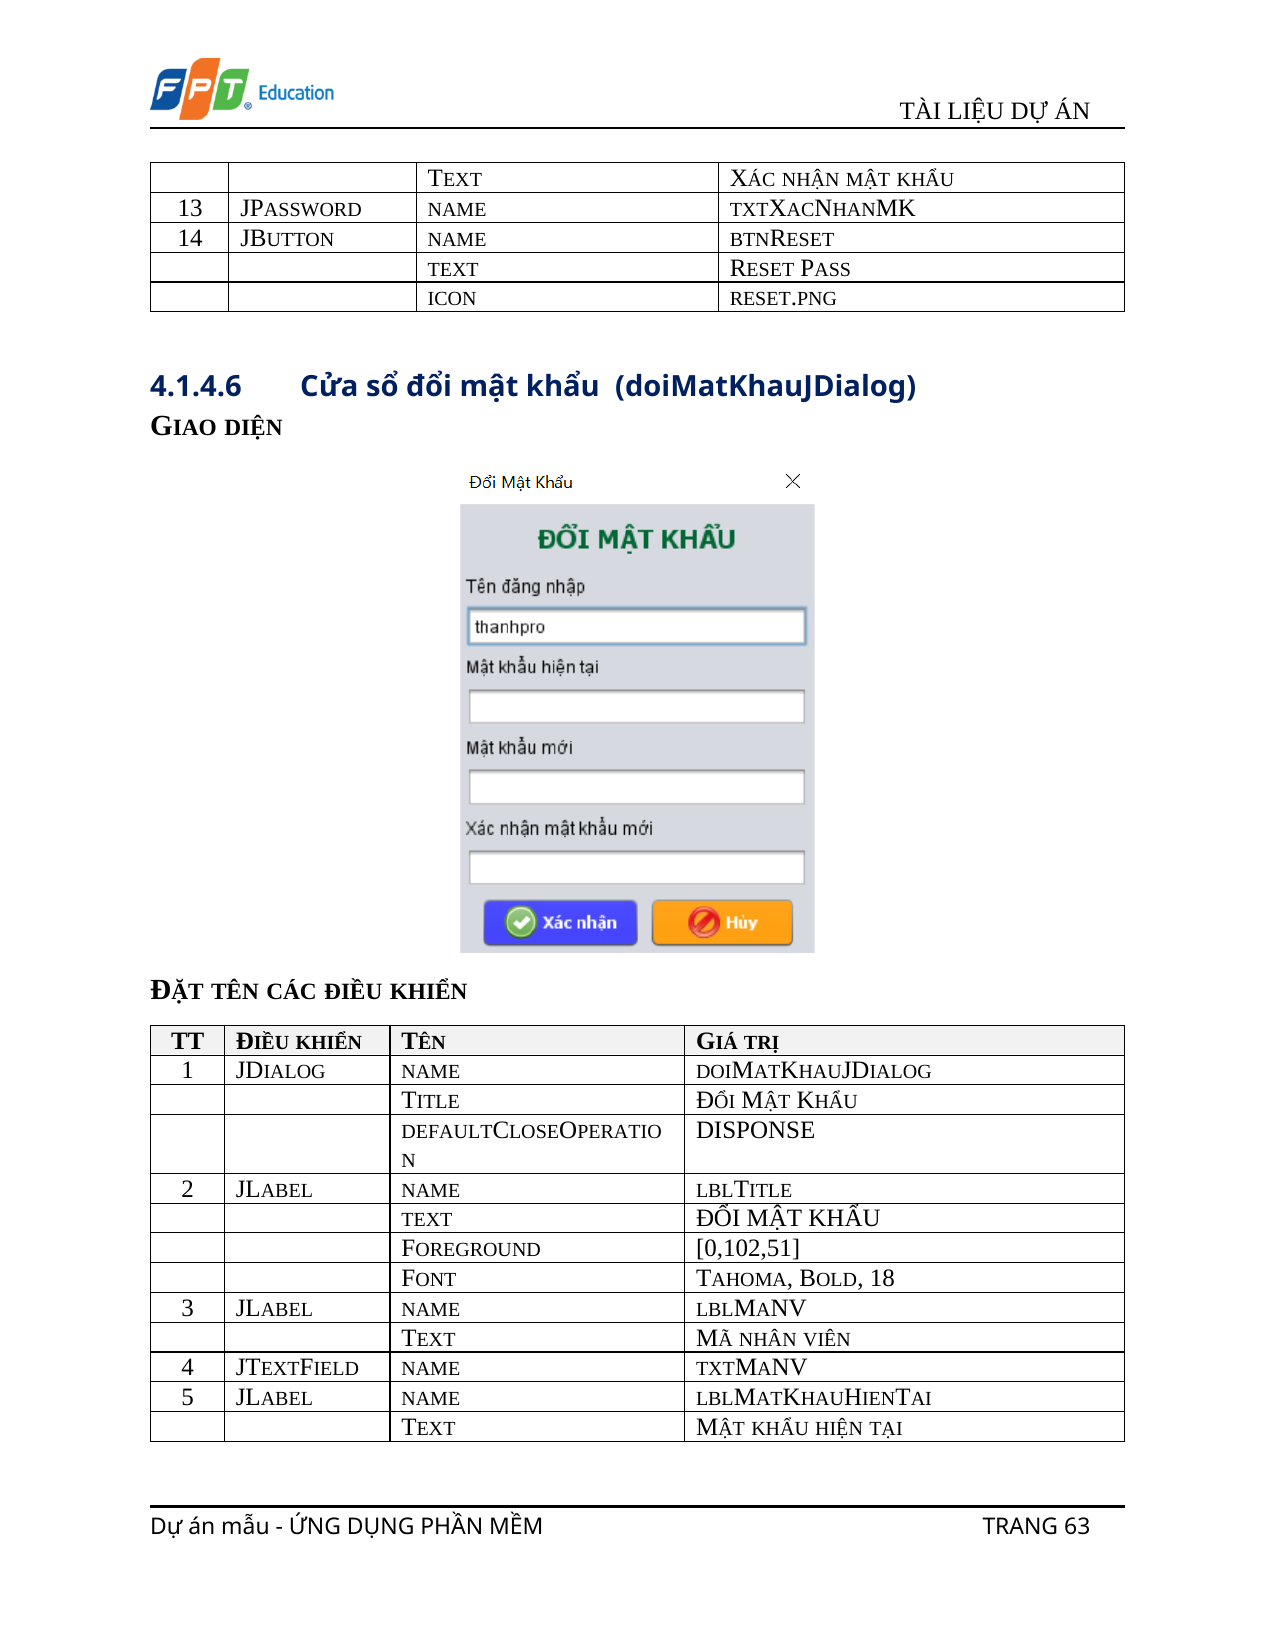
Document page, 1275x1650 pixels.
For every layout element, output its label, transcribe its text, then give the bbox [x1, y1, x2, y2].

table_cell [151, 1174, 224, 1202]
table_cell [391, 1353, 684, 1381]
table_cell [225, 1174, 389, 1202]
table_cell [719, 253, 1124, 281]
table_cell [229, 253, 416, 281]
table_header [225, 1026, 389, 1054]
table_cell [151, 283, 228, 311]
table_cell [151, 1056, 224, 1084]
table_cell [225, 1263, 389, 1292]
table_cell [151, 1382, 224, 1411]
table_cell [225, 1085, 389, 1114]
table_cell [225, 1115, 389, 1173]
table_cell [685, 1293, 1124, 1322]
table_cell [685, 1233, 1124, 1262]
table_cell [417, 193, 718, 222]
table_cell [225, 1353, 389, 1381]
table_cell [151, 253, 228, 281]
picture [460, 460, 815, 953]
text Giao diện [150, 408, 1125, 441]
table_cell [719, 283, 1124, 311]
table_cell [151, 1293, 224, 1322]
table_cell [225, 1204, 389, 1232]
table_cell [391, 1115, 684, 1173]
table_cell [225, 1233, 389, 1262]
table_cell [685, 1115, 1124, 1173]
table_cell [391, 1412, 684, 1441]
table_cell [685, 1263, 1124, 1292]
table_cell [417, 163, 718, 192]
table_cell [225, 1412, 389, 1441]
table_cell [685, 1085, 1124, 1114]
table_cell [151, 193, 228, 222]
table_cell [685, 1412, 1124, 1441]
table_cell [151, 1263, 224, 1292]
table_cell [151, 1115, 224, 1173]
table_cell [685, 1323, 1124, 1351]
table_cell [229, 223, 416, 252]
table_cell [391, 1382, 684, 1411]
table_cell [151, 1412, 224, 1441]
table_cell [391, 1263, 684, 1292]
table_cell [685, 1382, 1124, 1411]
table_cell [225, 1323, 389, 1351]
subtitle Cửa sổ đổi mật khẩu (doiMatKhauJDialog) [150, 365, 1125, 405]
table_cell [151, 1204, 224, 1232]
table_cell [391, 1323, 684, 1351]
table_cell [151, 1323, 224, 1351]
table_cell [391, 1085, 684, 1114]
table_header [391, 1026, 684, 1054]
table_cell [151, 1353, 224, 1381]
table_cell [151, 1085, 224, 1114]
text Đặt tên các điều khiển [150, 972, 1125, 1005]
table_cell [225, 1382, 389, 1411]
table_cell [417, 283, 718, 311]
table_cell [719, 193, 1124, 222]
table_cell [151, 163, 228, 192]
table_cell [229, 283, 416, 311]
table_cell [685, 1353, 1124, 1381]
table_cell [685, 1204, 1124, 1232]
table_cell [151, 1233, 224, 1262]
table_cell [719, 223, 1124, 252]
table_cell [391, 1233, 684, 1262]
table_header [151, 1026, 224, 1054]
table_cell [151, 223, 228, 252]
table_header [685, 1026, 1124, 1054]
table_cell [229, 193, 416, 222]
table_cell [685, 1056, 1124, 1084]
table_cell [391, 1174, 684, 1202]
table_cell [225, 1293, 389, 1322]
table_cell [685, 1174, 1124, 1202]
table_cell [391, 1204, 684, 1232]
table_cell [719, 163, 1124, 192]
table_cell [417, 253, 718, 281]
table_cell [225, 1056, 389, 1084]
picture [150, 58, 336, 120]
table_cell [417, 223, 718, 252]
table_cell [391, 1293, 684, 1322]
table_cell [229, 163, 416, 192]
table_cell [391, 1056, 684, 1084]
